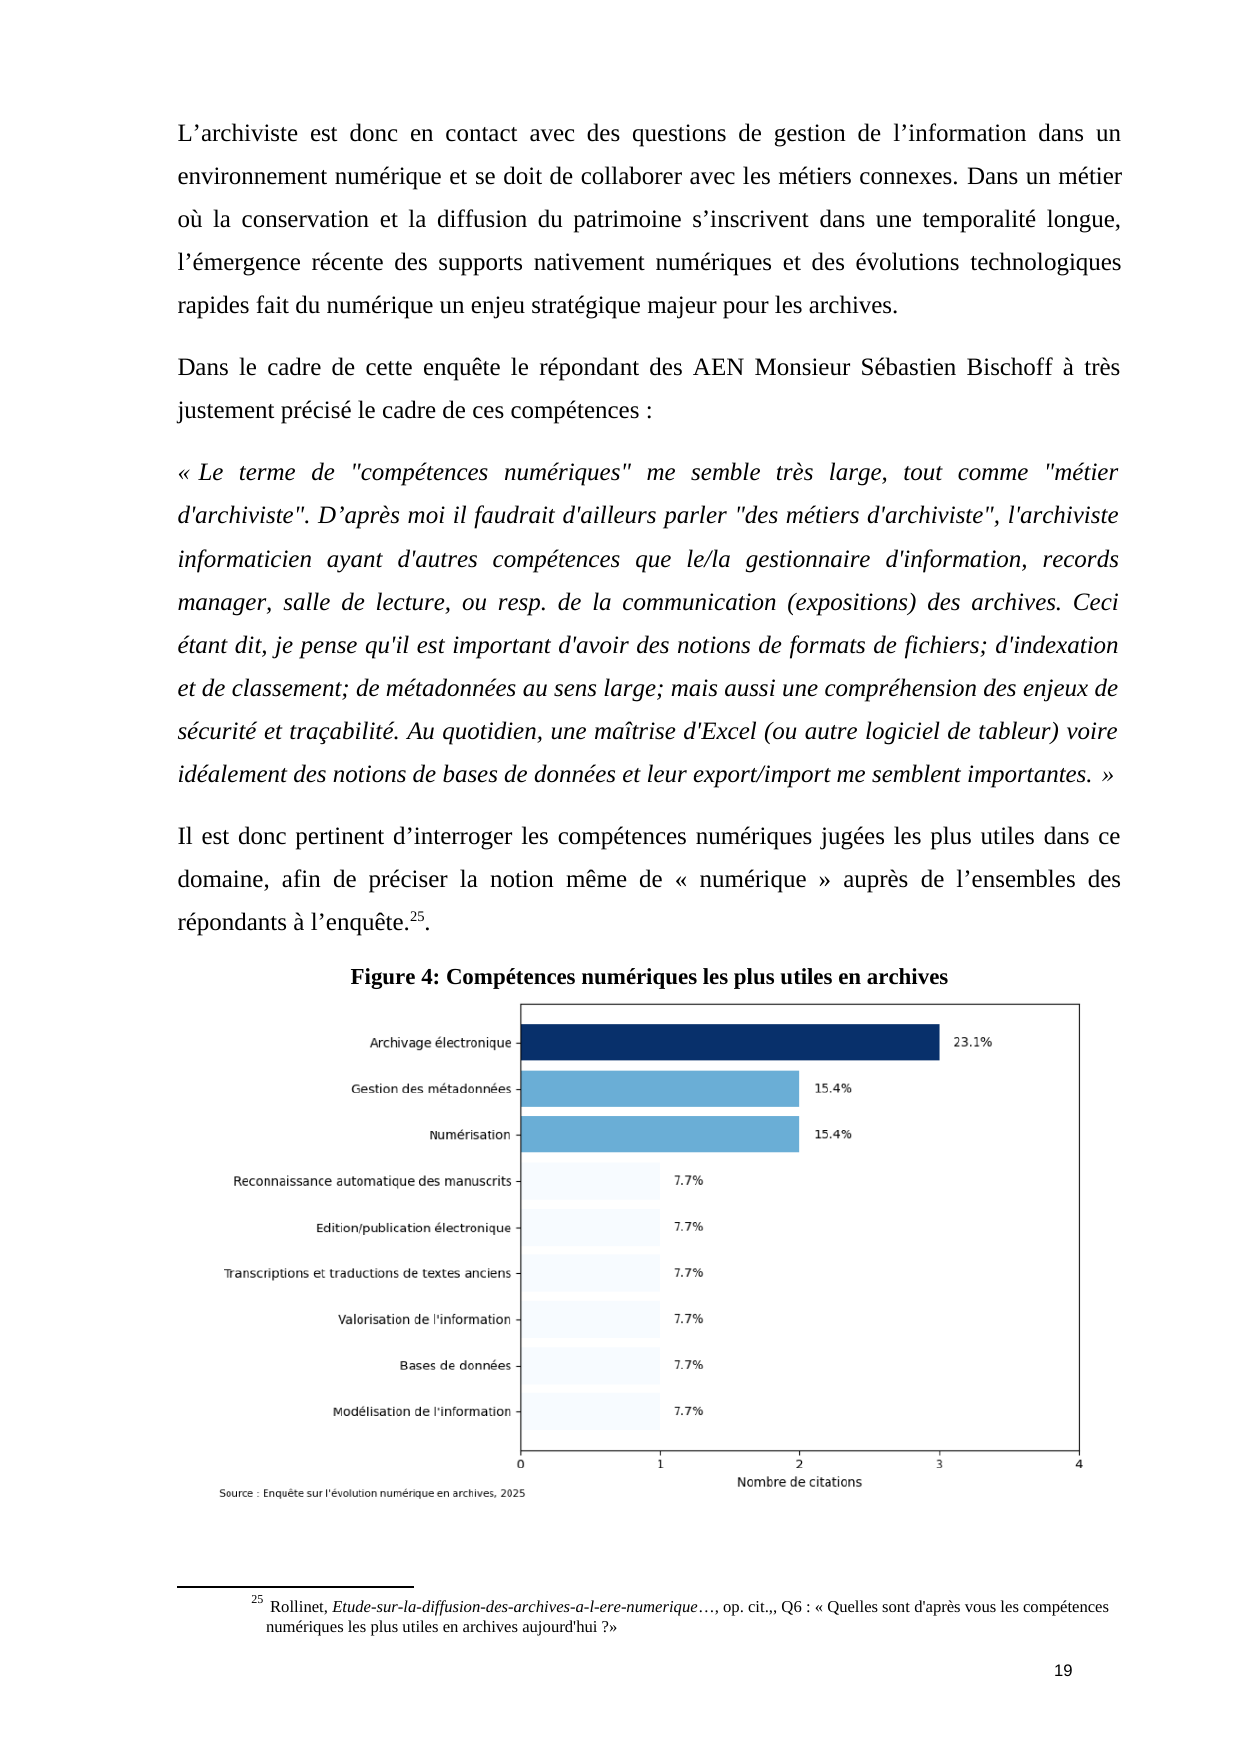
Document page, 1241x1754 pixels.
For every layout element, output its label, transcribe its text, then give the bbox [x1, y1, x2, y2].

picture [210, 1002, 1090, 1507]
text L’archiviste est donc en contact avec des questions de gestion de l’information dans un environnement numérique et se doit de collaborer avec les métiers connexes. Dans un métier où la conservation et la diffusion du patrimoine s’inscrivent dans une temporalité longue, l’émergence récente des supports nativement numériques et des évolutions technologiques rapides fait du numérique un enjeu stratégique majeur pour les archives. [177, 118, 1122, 319]
text Dans le cadre de cette enquête le répondant des AEN Monsieur Sébastien Bischoff à très justement précisé le cadre de ces compétences : [177, 352, 1122, 424]
text « Le terme de "compétences numériques" me semble très large, tout comme "métier d'archiviste". D’après moi il faudrait d'ailleurs parler "des métiers d'archiviste", l'archiviste informaticien ayant d'autres compétences que le/la gestionnaire d'information, records manager, salle de lecture, ou resp. de la communication (expositions) des archives. Ceci étant dit, je pense qu'il est important d'avoir des notions de formats de fichiers; d'indexation et de classement; de métadonnées au sens large; mais aussi une compréhension des enjeux de sécurité et traçabilité. Au quotidien, une maîtrise d'Excel (ou autre logiciel de tableur) voire idéalement des notions de bases de données et leur export/import me semblent importantes. » [177, 457, 1122, 788]
text Il est donc pertinent d’interroger les compétences numériques jugées les plus utiles dans ce domaine, afin de préciser la notion même de « numérique » auprès de l’ensembles des répondants à l’enquête.. [177, 821, 1122, 936]
text Figure 4: Compétences numériques les plus utiles en archives [177, 963, 1122, 989]
